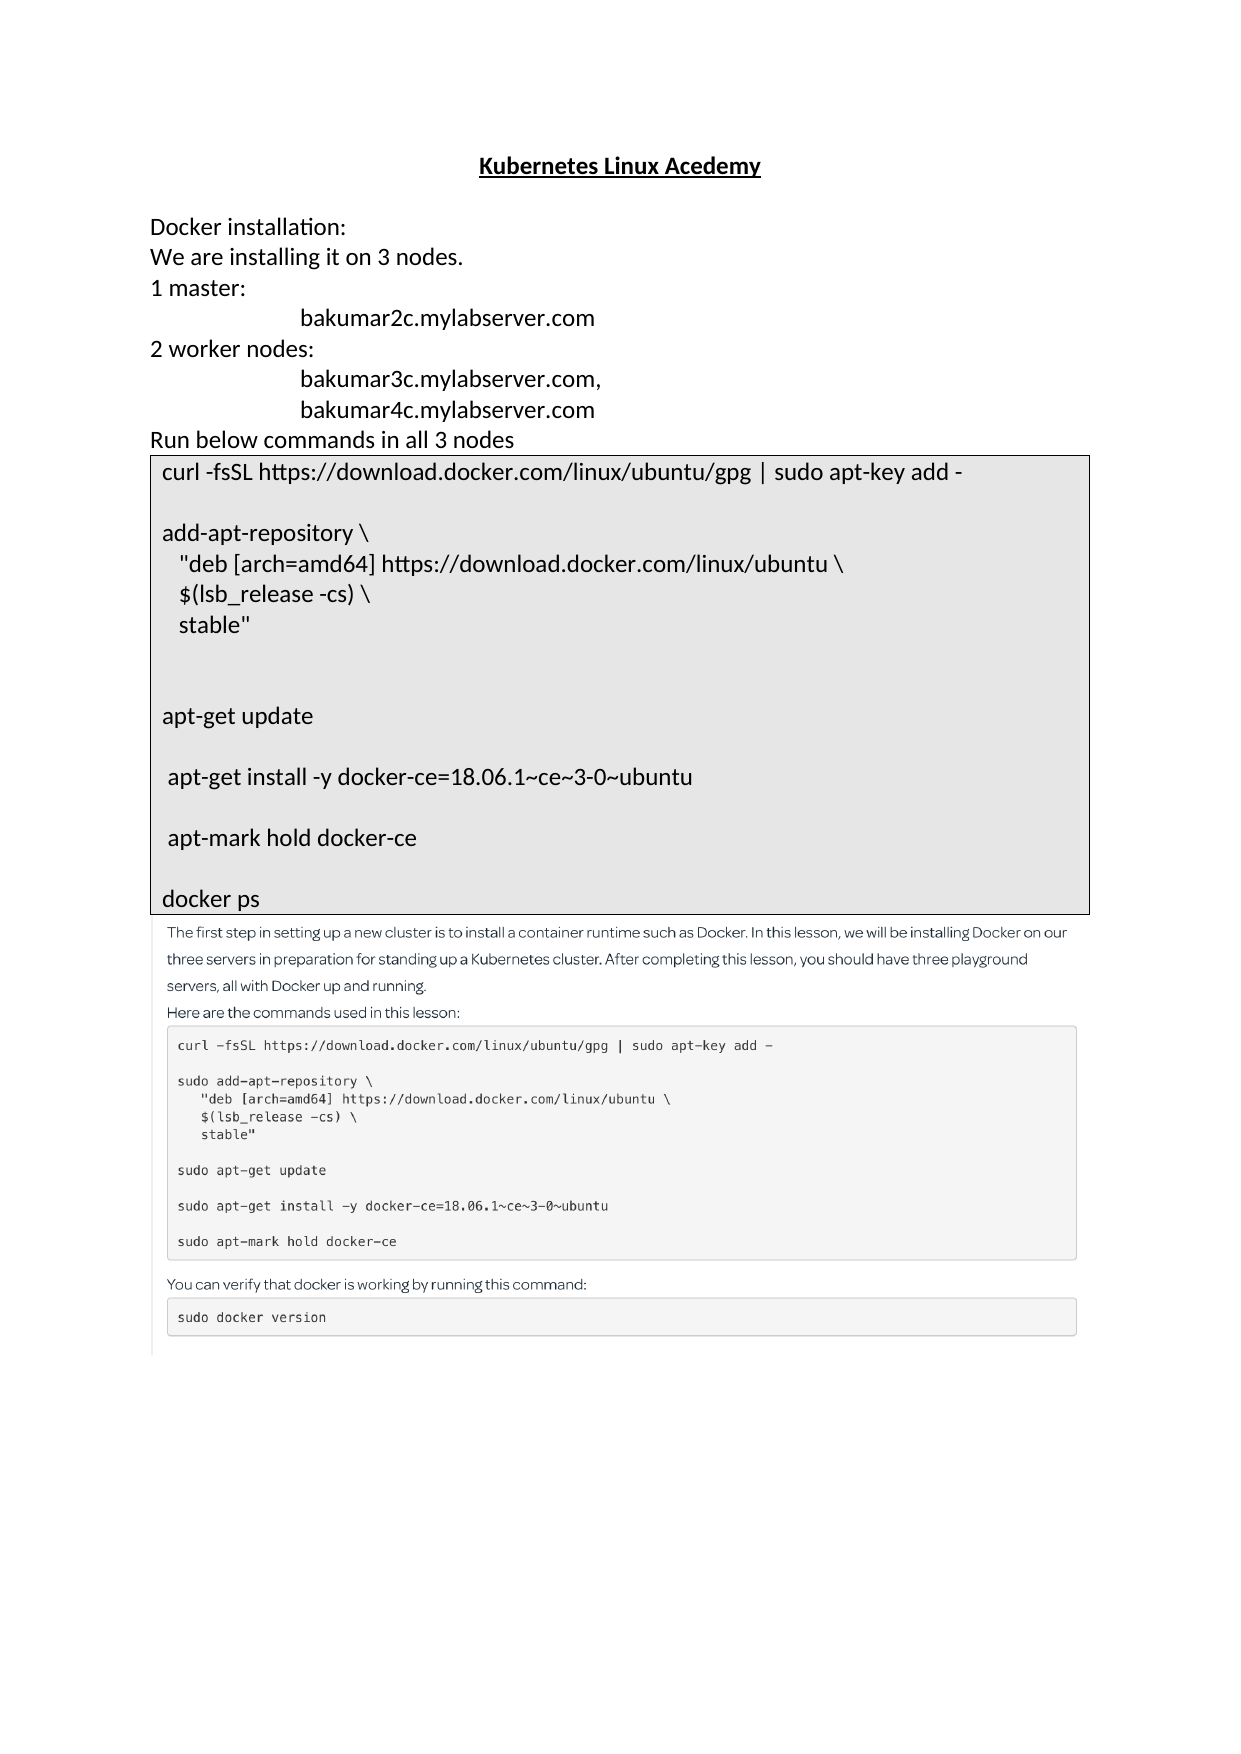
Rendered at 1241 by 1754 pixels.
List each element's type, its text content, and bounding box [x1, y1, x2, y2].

text 1 master: [150, 272, 1090, 303]
table_header curl -fsSL https://download.docker.com/linux/ubuntu/gpg | sudo apt-key add - add-apt-repository \ "deb [arch=amd64] https://download.docker.com/linux/ubuntu \ $(lsb_release -cs) \ stable" apt-get update apt-get install -y docker-ce=18.06.1~ce~3-0~ubuntu apt-mark hold docker-ce docker ps [151, 456, 1089, 914]
text bakumar2c.mylabserver.com [225, 303, 1090, 333]
text 2 worker nodes: [150, 333, 1090, 364]
text Kubernetes Linux Acedemy [150, 150, 1090, 181]
text We are installing it on 3 nodes. [150, 242, 1090, 272]
picture [150, 915, 1090, 1355]
text Run below commands in all 3 nodes [150, 425, 1090, 455]
text Docker installation: [150, 211, 1090, 242]
text bakumar4c.mylabserver.com [225, 394, 1090, 425]
text bakumar3c.mylabserver.com, [225, 364, 1090, 394]
